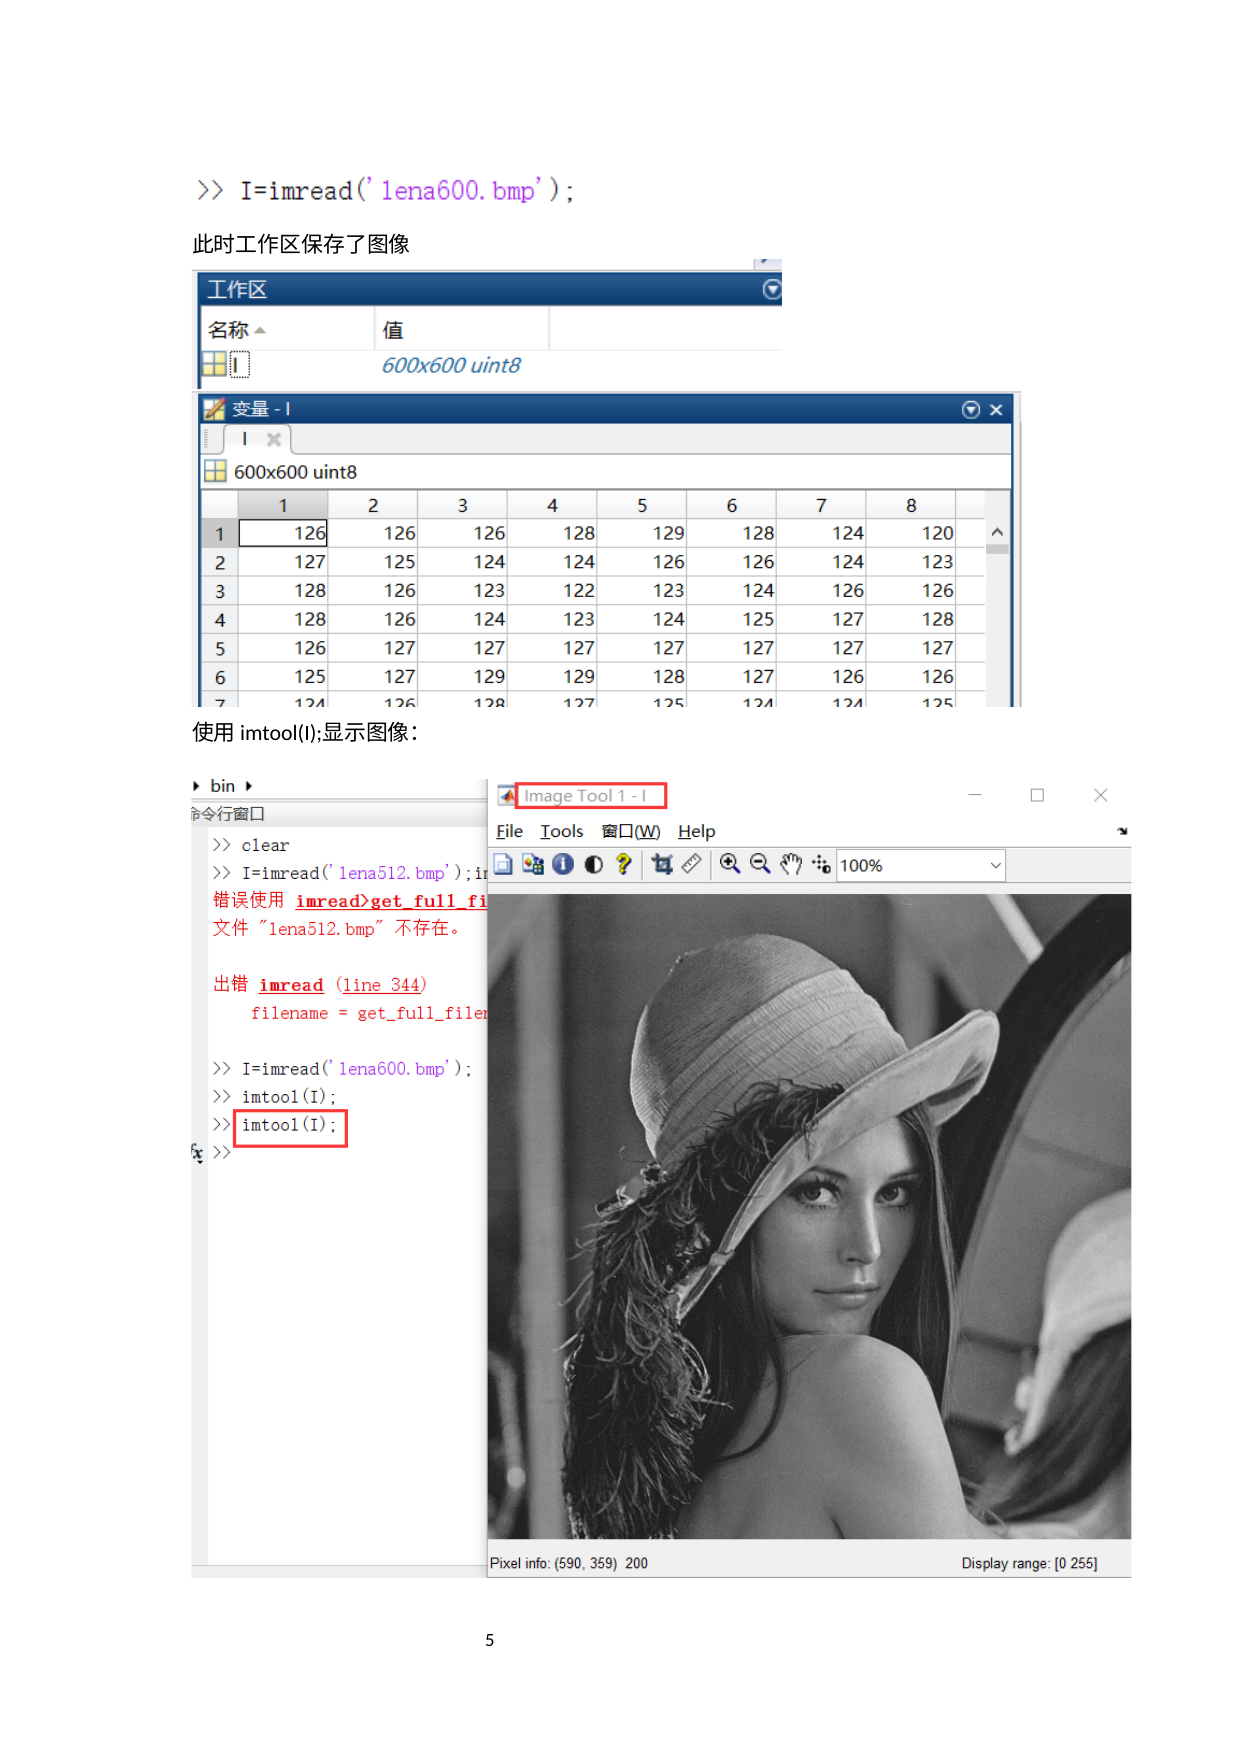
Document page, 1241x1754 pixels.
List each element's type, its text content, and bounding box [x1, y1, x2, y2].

picture [191, 259, 1022, 707]
picture [191, 162, 606, 216]
picture [191, 779, 1132, 1578]
text 此时工作区保存了图像 [148, 227, 1122, 259]
text 使用imtool(I);显示图像： [148, 714, 1122, 747]
